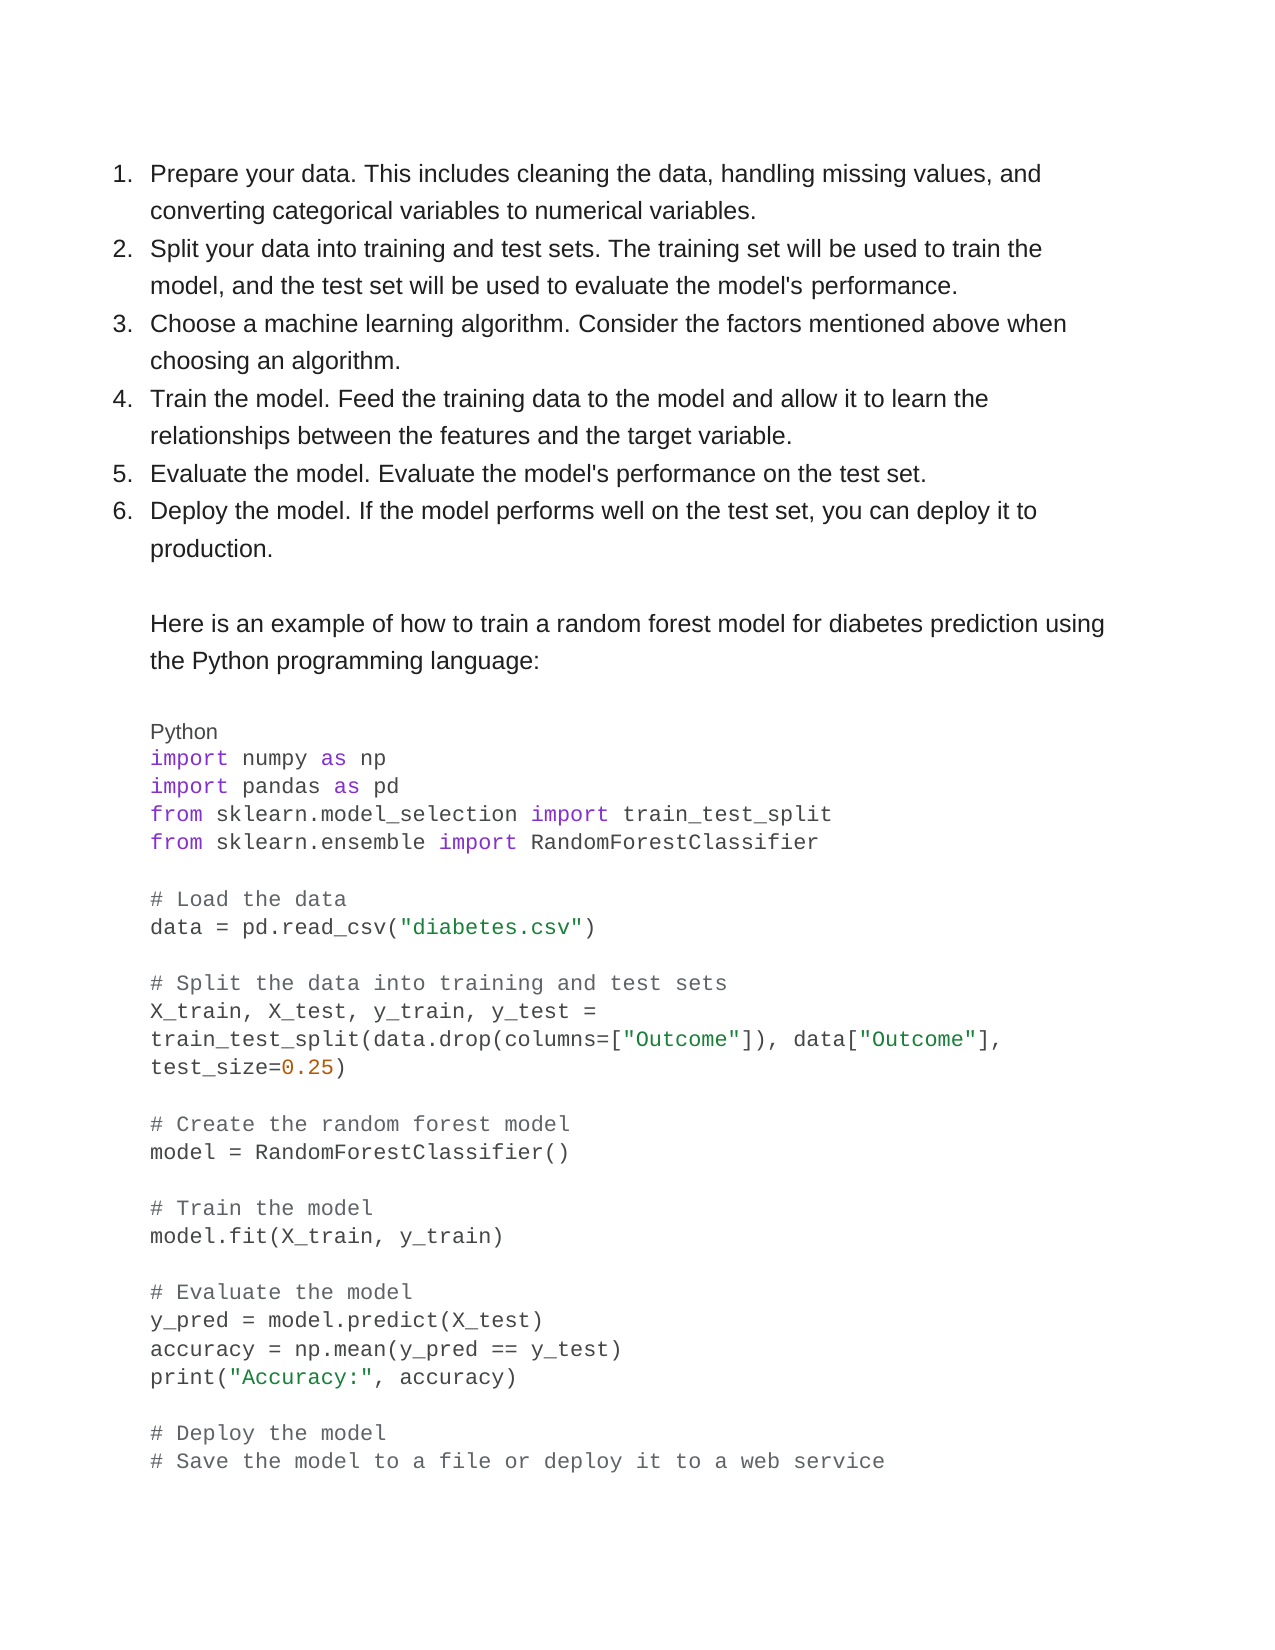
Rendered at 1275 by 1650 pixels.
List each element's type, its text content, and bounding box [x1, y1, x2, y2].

text # Save the model to a file or deploy it to a web service [150, 1447, 1125, 1475]
text y_pred = model.predict(X_test) [150, 1306, 1125, 1334]
text print("Accuracy:", accuracy) [150, 1362, 1125, 1391]
text import pandas as pd [150, 772, 1125, 800]
text # Split the data into training and test sets [150, 969, 1125, 997]
text accuracy = np.mean(y_pred == y_test) [150, 1334, 1125, 1362]
text from sklearn.ensemble import RandomForestClassifier [150, 828, 1125, 856]
text X_train, X_test, y_train, y_test = train_test_split(data.drop(columns=["Outcome"]), data["Outcome"], test_size=0.25) [150, 997, 1125, 1081]
text from sklearn.model_selection import train_test_split [150, 800, 1125, 828]
list Deploy the model. If the model performs well on the test set, you can deploy it to production. [112, 487, 1125, 562]
text Python [150, 712, 1125, 744]
list Evaluate the model. Evaluate the model's performance on the test set. [112, 450, 1125, 487]
text data = pd.read_csv("diabetes.csv") [150, 912, 1125, 941]
text model = RandomForestClassifier() [150, 1137, 1125, 1166]
text # Load the data [150, 884, 1125, 912]
list Train the model. Feed the training data to the model and allow it to learn the relationships between the features and the target variable. [112, 375, 1125, 450]
text Here is an example of how to train a random forest model for diabetes prediction using the Python programming language: [150, 600, 1125, 675]
text # Train the model [150, 1194, 1125, 1222]
text # Evaluate the model [150, 1278, 1125, 1306]
text # Deploy the model [150, 1419, 1125, 1447]
list Split your data into training and test sets. The training set will be used to train the model, and the test set will be used to evaluate the model's performance. [112, 225, 1125, 300]
text # Create the random forest model [150, 1109, 1125, 1137]
text model.fit(X_train, y_train) [150, 1222, 1125, 1250]
list Prepare your data. This includes cleaning the data, handling missing values, and converting categorical variables to numerical variables. [112, 150, 1125, 225]
text import numpy as np [150, 744, 1125, 772]
list Choose a machine learning algorithm. Consider the factors mentioned above when choosing an algorithm. [112, 300, 1125, 375]
